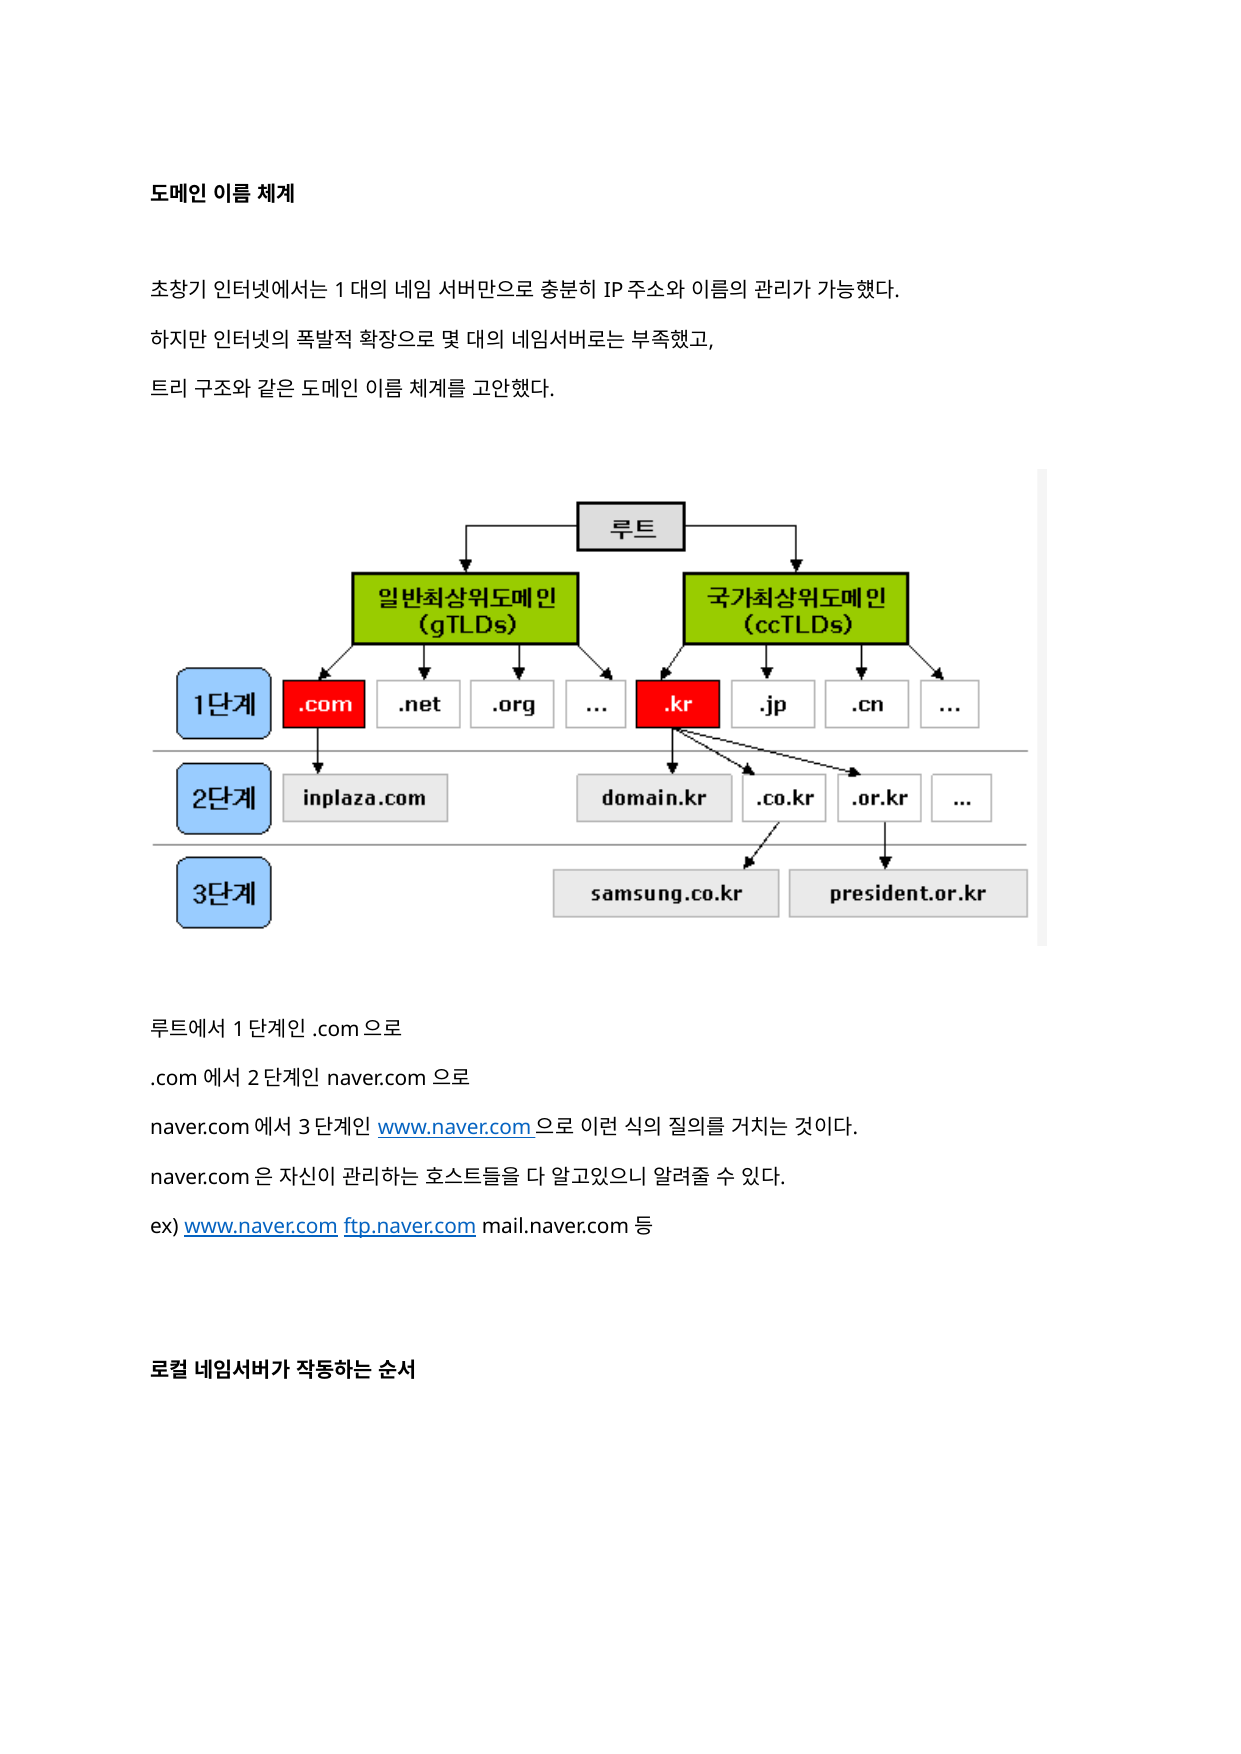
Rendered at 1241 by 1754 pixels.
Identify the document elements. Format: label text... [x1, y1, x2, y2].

text 트리 구조와 같은 도메인 이름 체계를 고안했다. [150, 372, 1090, 403]
text naver.com은 자신이 관리하는 호스트들을 다 알고있으니 알려줄 수 있다. [150, 1160, 1090, 1190]
text ex) www.naver.com ftp.naver.com mail.naver.com 등 [150, 1209, 1090, 1240]
text 초창기 인터넷에서는 1대의 네임 서버만으로 충분히 IP주소와 이름의 관리가 가능헀다. [150, 274, 1090, 304]
picture [150, 469, 1047, 946]
text 루트에서 1단계인 .com으로 [150, 1012, 1090, 1042]
text naver.com에서 3단계인 www.naver.com으로 이런 식의 질의를 거치는 것이다. [150, 1111, 1090, 1141]
text 로컬 네임서버가 작동하는 순서 [150, 1353, 1090, 1383]
text 하지만 인터넷의 폭발적 확장으로 몇 대의 네임서버로는 부족했고, [150, 323, 1090, 353]
text .com 에서 2단계인 naver.com 으로 [150, 1061, 1090, 1092]
text 도메인 이름 체계 [150, 177, 1090, 207]
